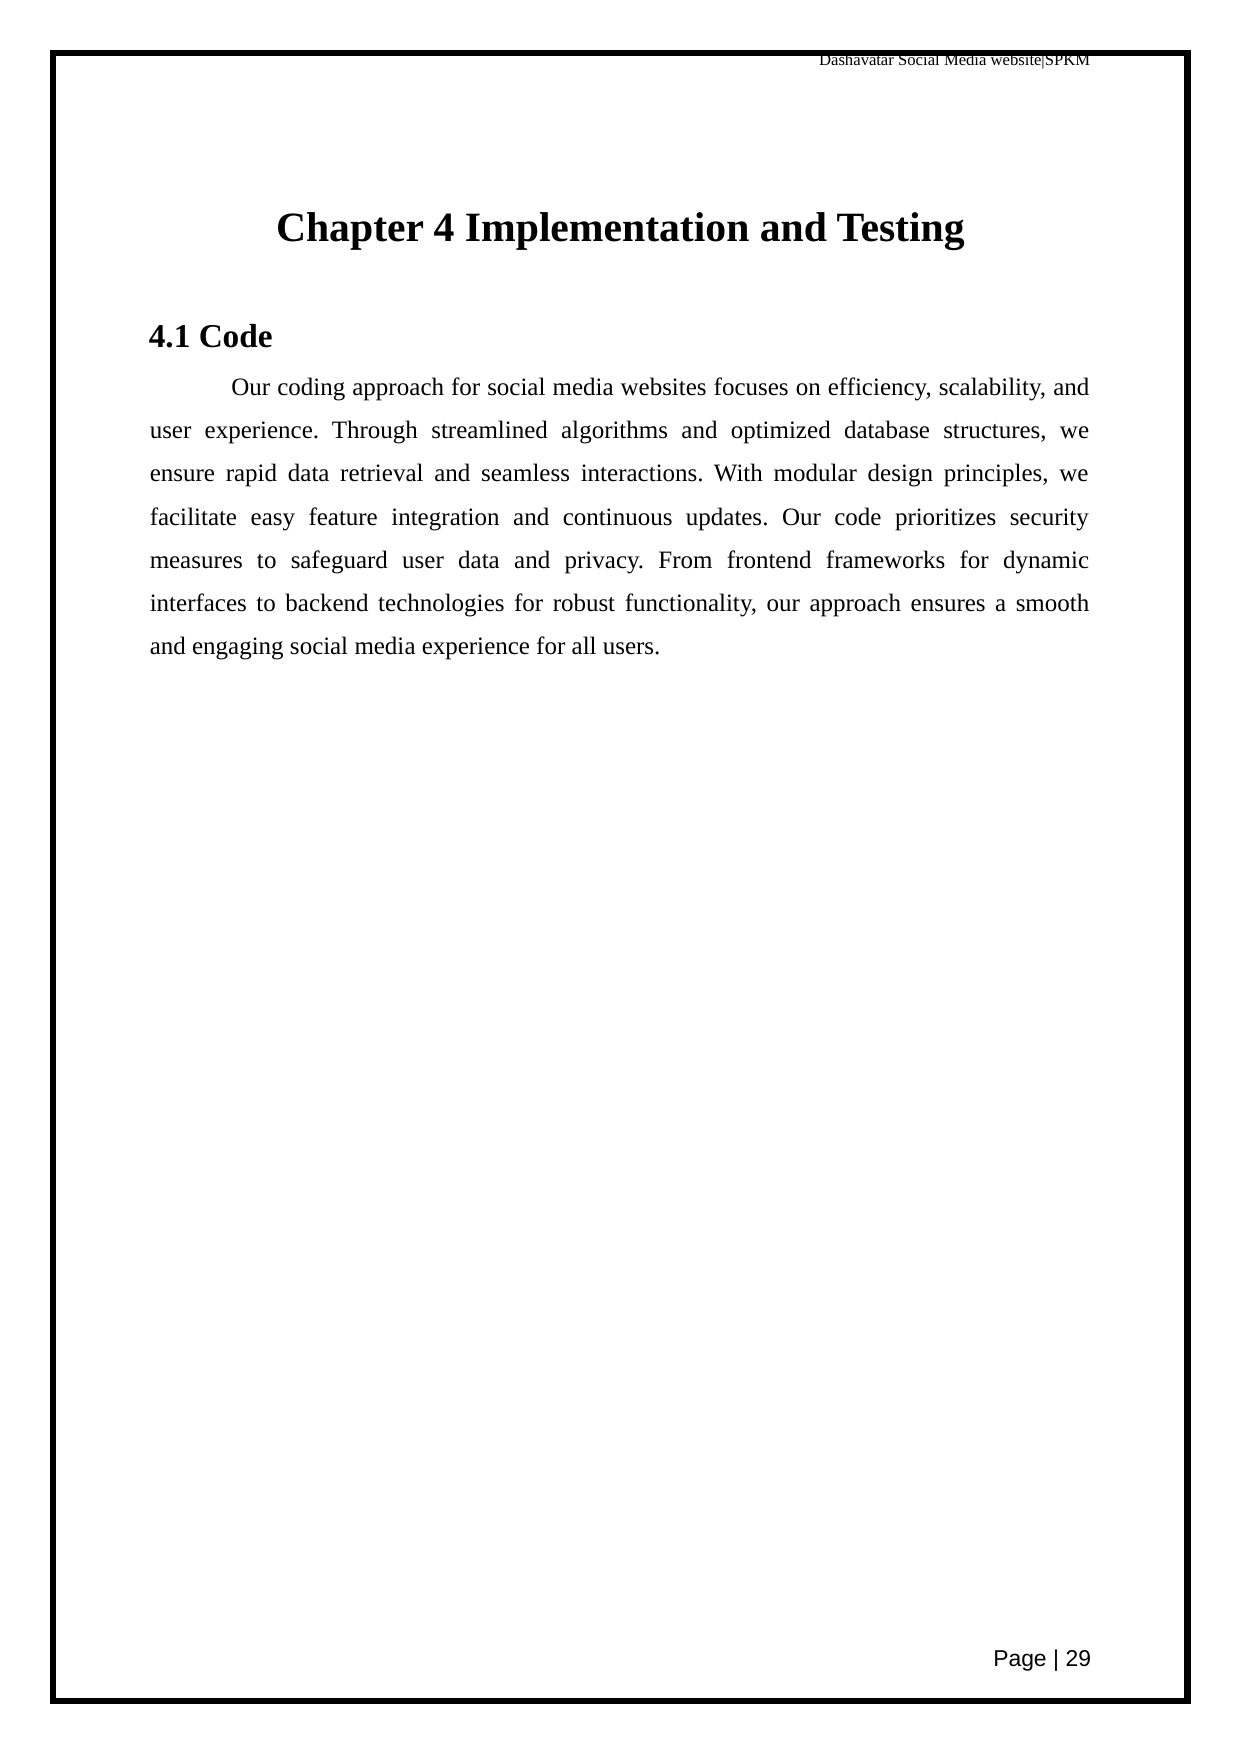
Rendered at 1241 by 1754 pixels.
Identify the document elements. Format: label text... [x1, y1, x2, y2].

subtitle 4.1 Code [148, 316, 1183, 354]
text Our coding approach for social media websites focuses on efficiency, scalability, and user experience. Through streamlined algorithms and optimized database structures, we ensure rapid data retrieval and seamless interactions. With modular design principles, we facilitate easy feature integration and continuous updates. Our code prioritizes security measures to safeguard user data and privacy. From frontend frameworks for dynamic interfaces to backend technologies for robust functionality, our approach ensures a smooth and engaging social media experience for all users. [148, 372, 1090, 660]
subtitle Chapter 4 Implementation and Testing [149, 203, 1092, 251]
